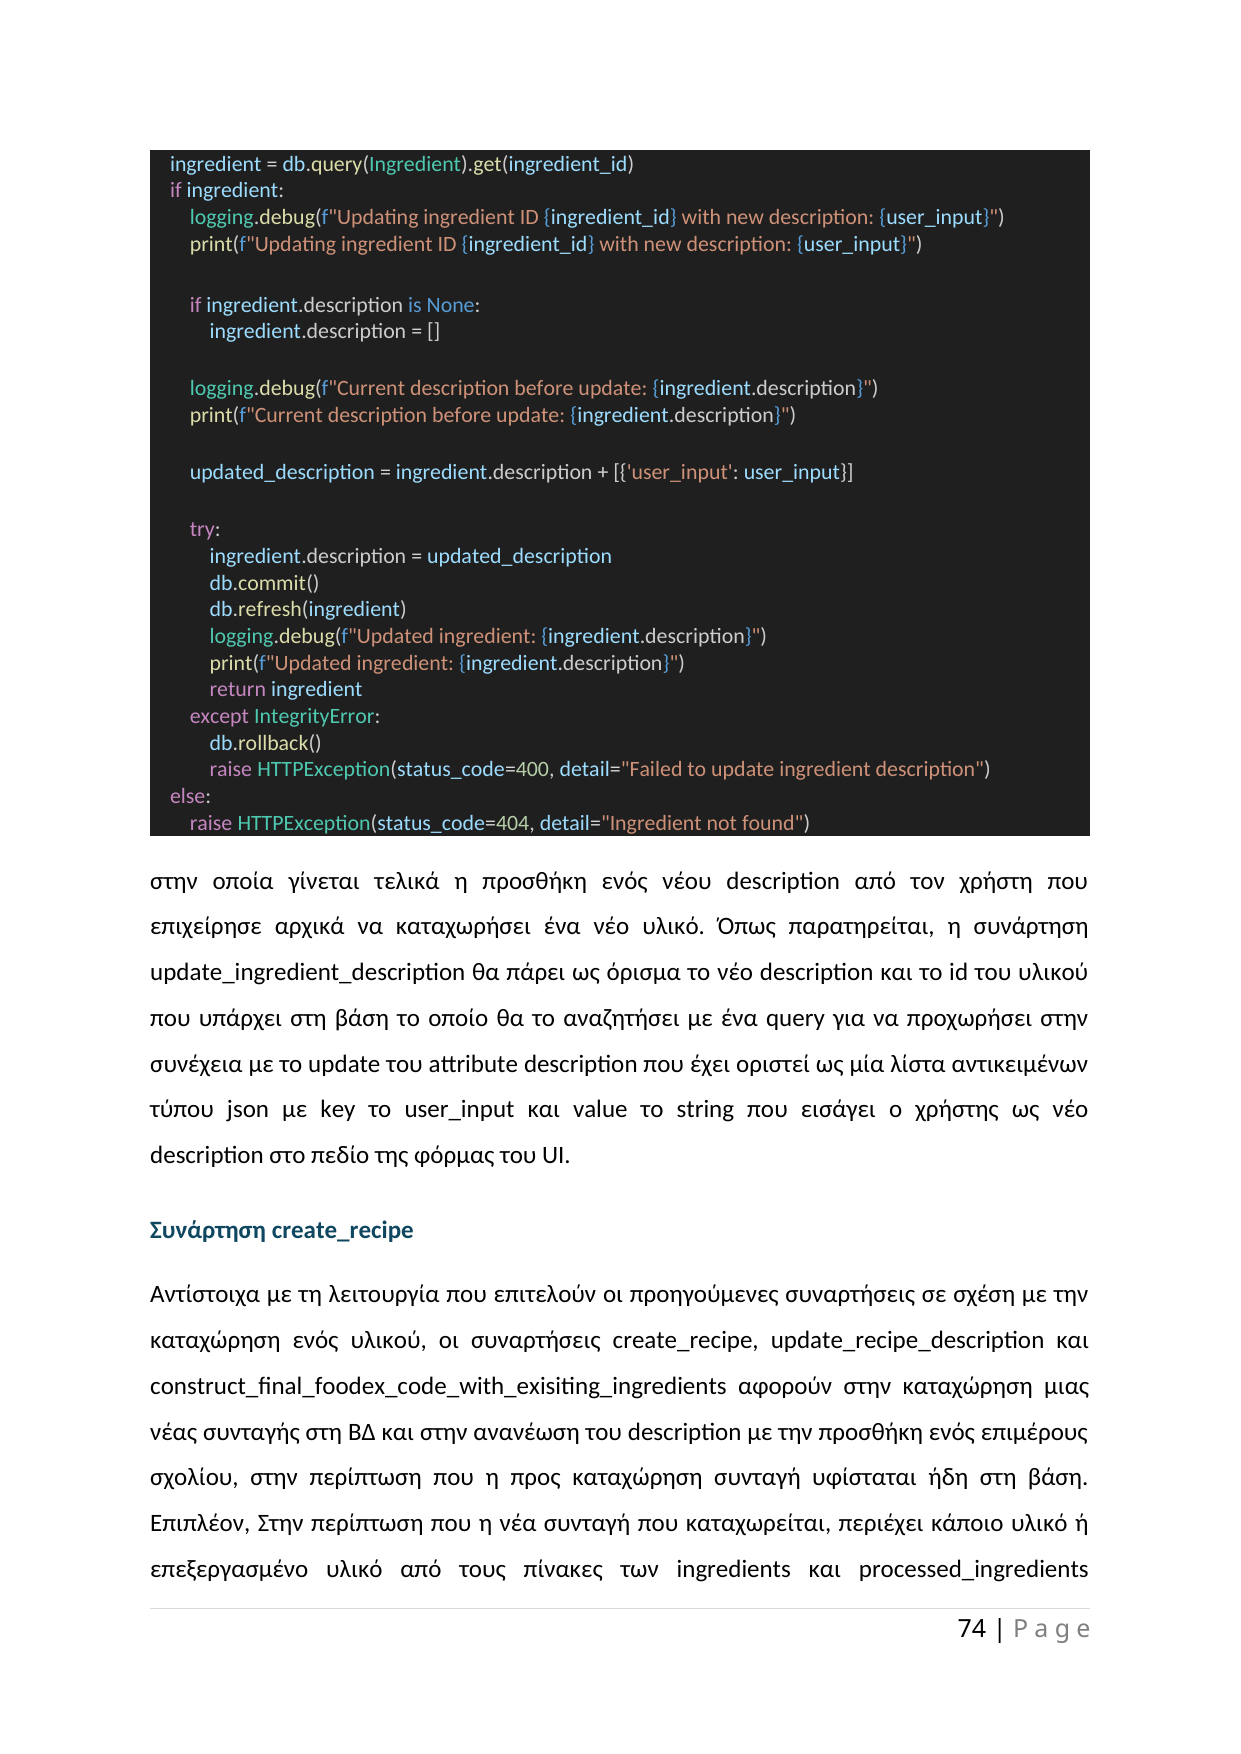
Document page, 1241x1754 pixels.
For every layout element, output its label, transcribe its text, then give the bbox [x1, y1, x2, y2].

text else: [150, 782, 1090, 809]
text ingredient.description = updated_description [150, 542, 1090, 569]
subtitle Συνάρτηση create_recipe [150, 1214, 1090, 1244]
text updated_description = ingredient.description + [{'user_input': user_input}] [150, 458, 1090, 485]
text ingredient = db.query(Ingredient).get(ingredient_id) [150, 150, 1090, 177]
text logging.debug(f"Current description before update: {ingredient.description}") [150, 374, 1090, 401]
text return ingredient [150, 676, 1090, 702]
text print(f"Updated ingredient: {ingredient.description}") [150, 649, 1090, 676]
text db.rollback() [150, 729, 1090, 756]
text print(f"Current description before update: {ingredient.description}") [150, 401, 1090, 428]
text try: [150, 516, 1090, 542]
text logging.debug(f"Updated ingredient: {ingredient.description}") [150, 622, 1090, 649]
text στην οποία γίνεται τελικά η προσθήκη ενός νέου description από τον χρήστη που επιχείρησε αρχικά να καταχωρήσει ένα νέο υλικό. Όπως παρατηρείται, η συνάρτηση update_ingredient_description θα πάρει ως όρισμα το νέο description και το id του υλικού που υπάρχει στη βάση το οποίο θα το αναζητήσει με ένα query για να προχωρήσει στην συνέχεια με το update του attribute description που έχει οριστεί ως μία λίστα αντικειμένων τύπου json με key το user_input και value το string που εισάγει ο χρήστης ως νέο description στο πεδίο της φόρμας του UI. [150, 865, 1090, 1170]
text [150, 1278, 1090, 1583]
text ingredient.description = [] [150, 317, 1090, 344]
text raise HTTPException(status_code=404, detail="Ingredient not found") [150, 809, 1090, 836]
text except IntegrityError: [150, 702, 1090, 729]
text if ingredient: [150, 177, 1090, 203]
text raise HTTPException(status_code=400, detail="Failed to update ingredient description") [150, 756, 1090, 782]
text db.commit() [150, 569, 1090, 596]
text logging.debug(f"Updating ingredient ID {ingredient_id} with new description: {user_input}") [150, 203, 1090, 230]
text print(f"Updating ingredient ID {ingredient_id} with new description: {user_input}") [150, 230, 1090, 257]
text db.refresh(ingredient) [150, 596, 1090, 622]
text if ingredient.description is None: [150, 291, 1090, 317]
